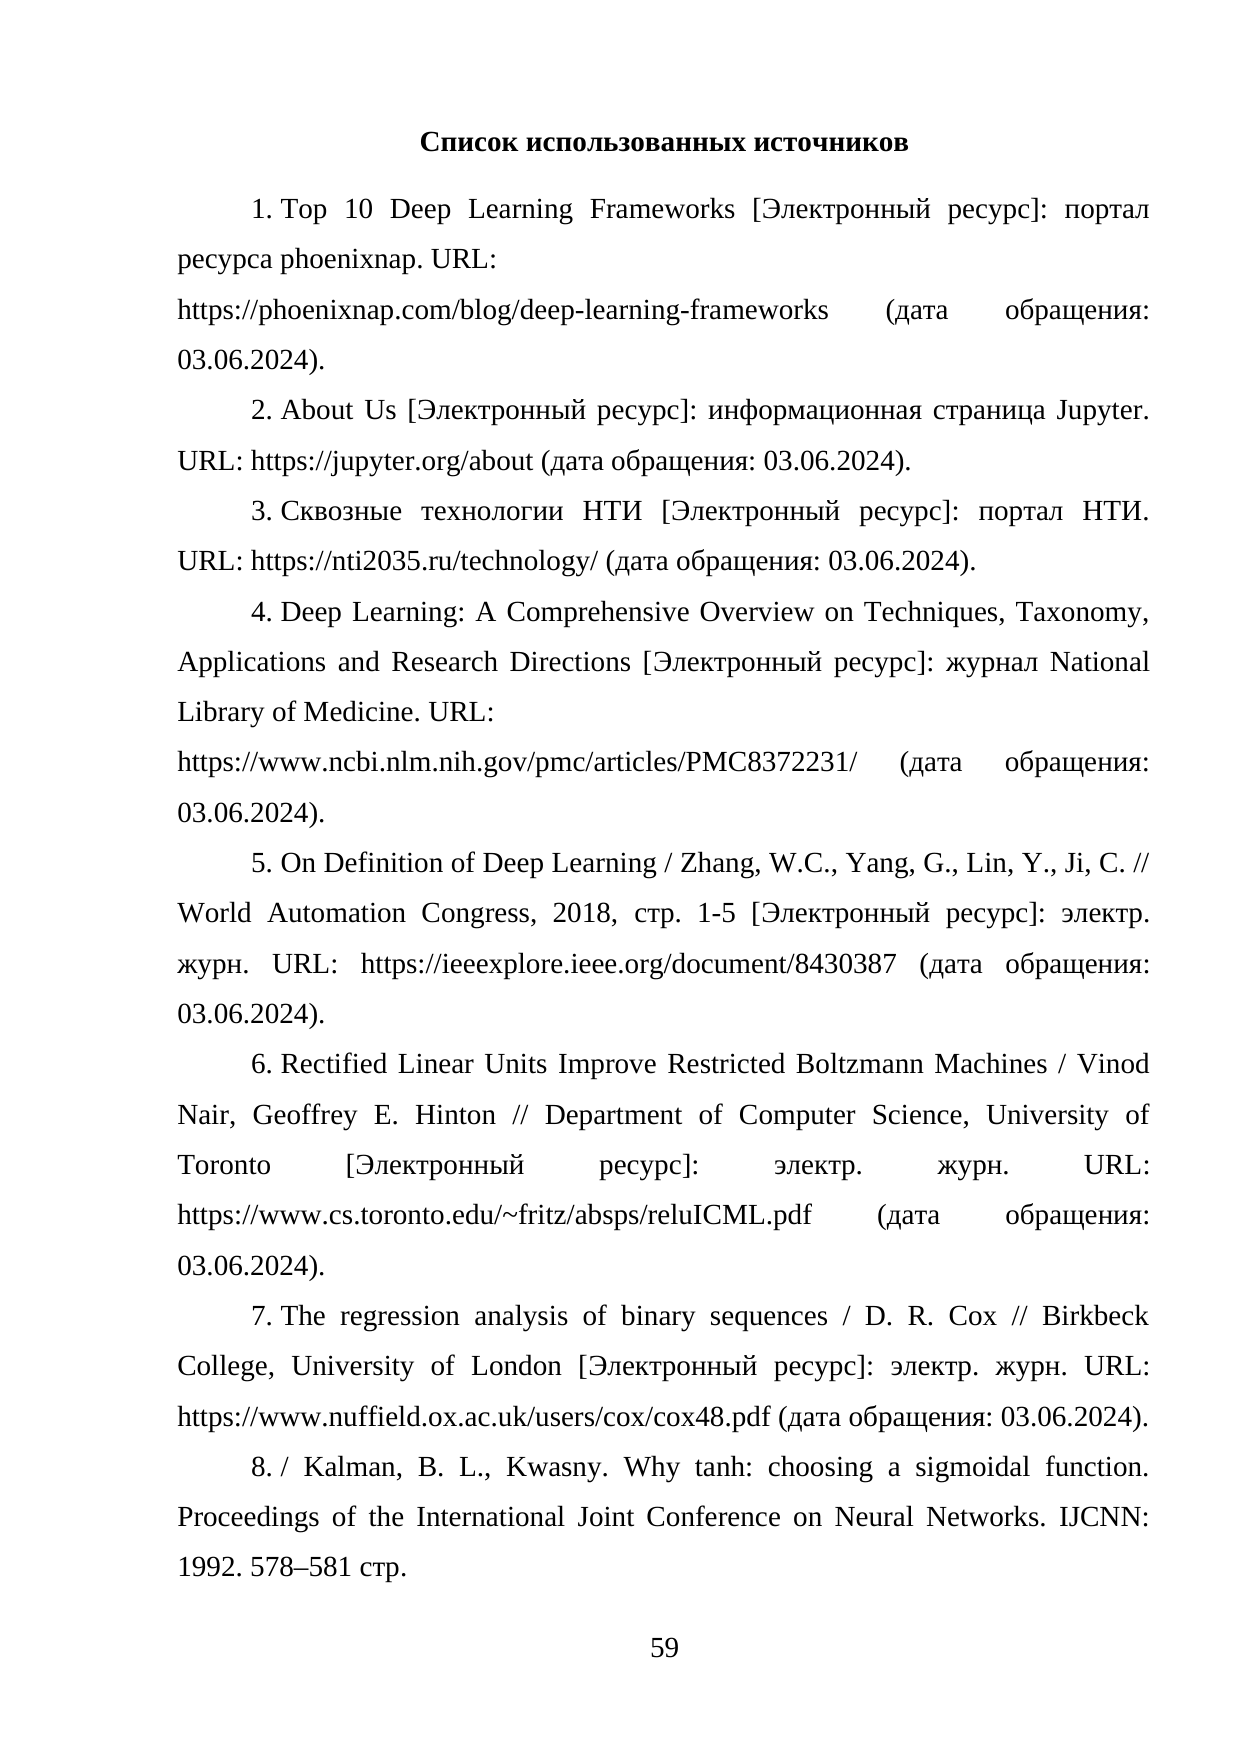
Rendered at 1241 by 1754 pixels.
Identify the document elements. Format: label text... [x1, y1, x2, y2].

list On Definition of Deep Learning / Zhang, W.C., Yang, G., Lin, Y., Ji, C. // World Automation Congress, 2018, стр. 1-5 [Электронный ресурс]: электр. журн. URL: https://ieeexplore.ieee.org/document/8430387 (дата обращения: 03.06.2024). [177, 845, 1150, 1030]
list / Kalman, B. L., Kwasny. Why tanh: choosing a sigmoidal function. Proceedings of the International Joint Conference on Neural Networks. IJCNN: 1992. 578–581 стр. [177, 1449, 1150, 1583]
list About Us [Электронный ресурс]: информационная страница Jupyter. URL: https://jupyter.org/about (дата обращения: 03.06.2024). [177, 392, 1150, 476]
subtitle Список использованных источников [177, 124, 1152, 158]
list Сквозные технологии НТИ [Электронный ресурс]: портал НТИ. URL: https://nti2035.ru/technology/ (дата обращения: 03.06.2024). [177, 493, 1150, 577]
list The regression analysis of binary sequences / D. R. Cox // Birkbeck College, University of London [Электронный ресурс]: электр. журн. URL: https://www.nuffield.ox.ac.uk/users/cox/cox48.pdf (дата обращения: 03.06.2024). [177, 1298, 1150, 1432]
list Rectified Linear Units Improve Restricted Boltzmann Machines / Vinod Nair, Geoffrey E. Hinton // Department of Computer Science, University of Toronto [Электронный ресурс]: электр. журн. URL: https://www.cs.toronto.edu/~fritz/absps/reluICML.pdf (дата обращения: 03.06.2024). [177, 1046, 1150, 1281]
list Top 10 Deep Learning Frameworks [Электронный ресурс]: портал ресурса phoenixnap. URL: [177, 191, 1150, 275]
text https://www.ncbi.nlm.nih.gov/pmc/articles/PMC8372231/ (дата обращения: 03.06.2024). [177, 744, 1150, 828]
list Deep Learning: A Comprehensive Overview on Techniques, Taxonomy, Applications and Research Directions [Электронный ресурс]: журнал National Library of Medicine. URL: [177, 594, 1150, 728]
text https://phoenixnap.com/blog/deep-learning-frameworks (дата обращения: 03.06.2024). [177, 292, 1150, 376]
